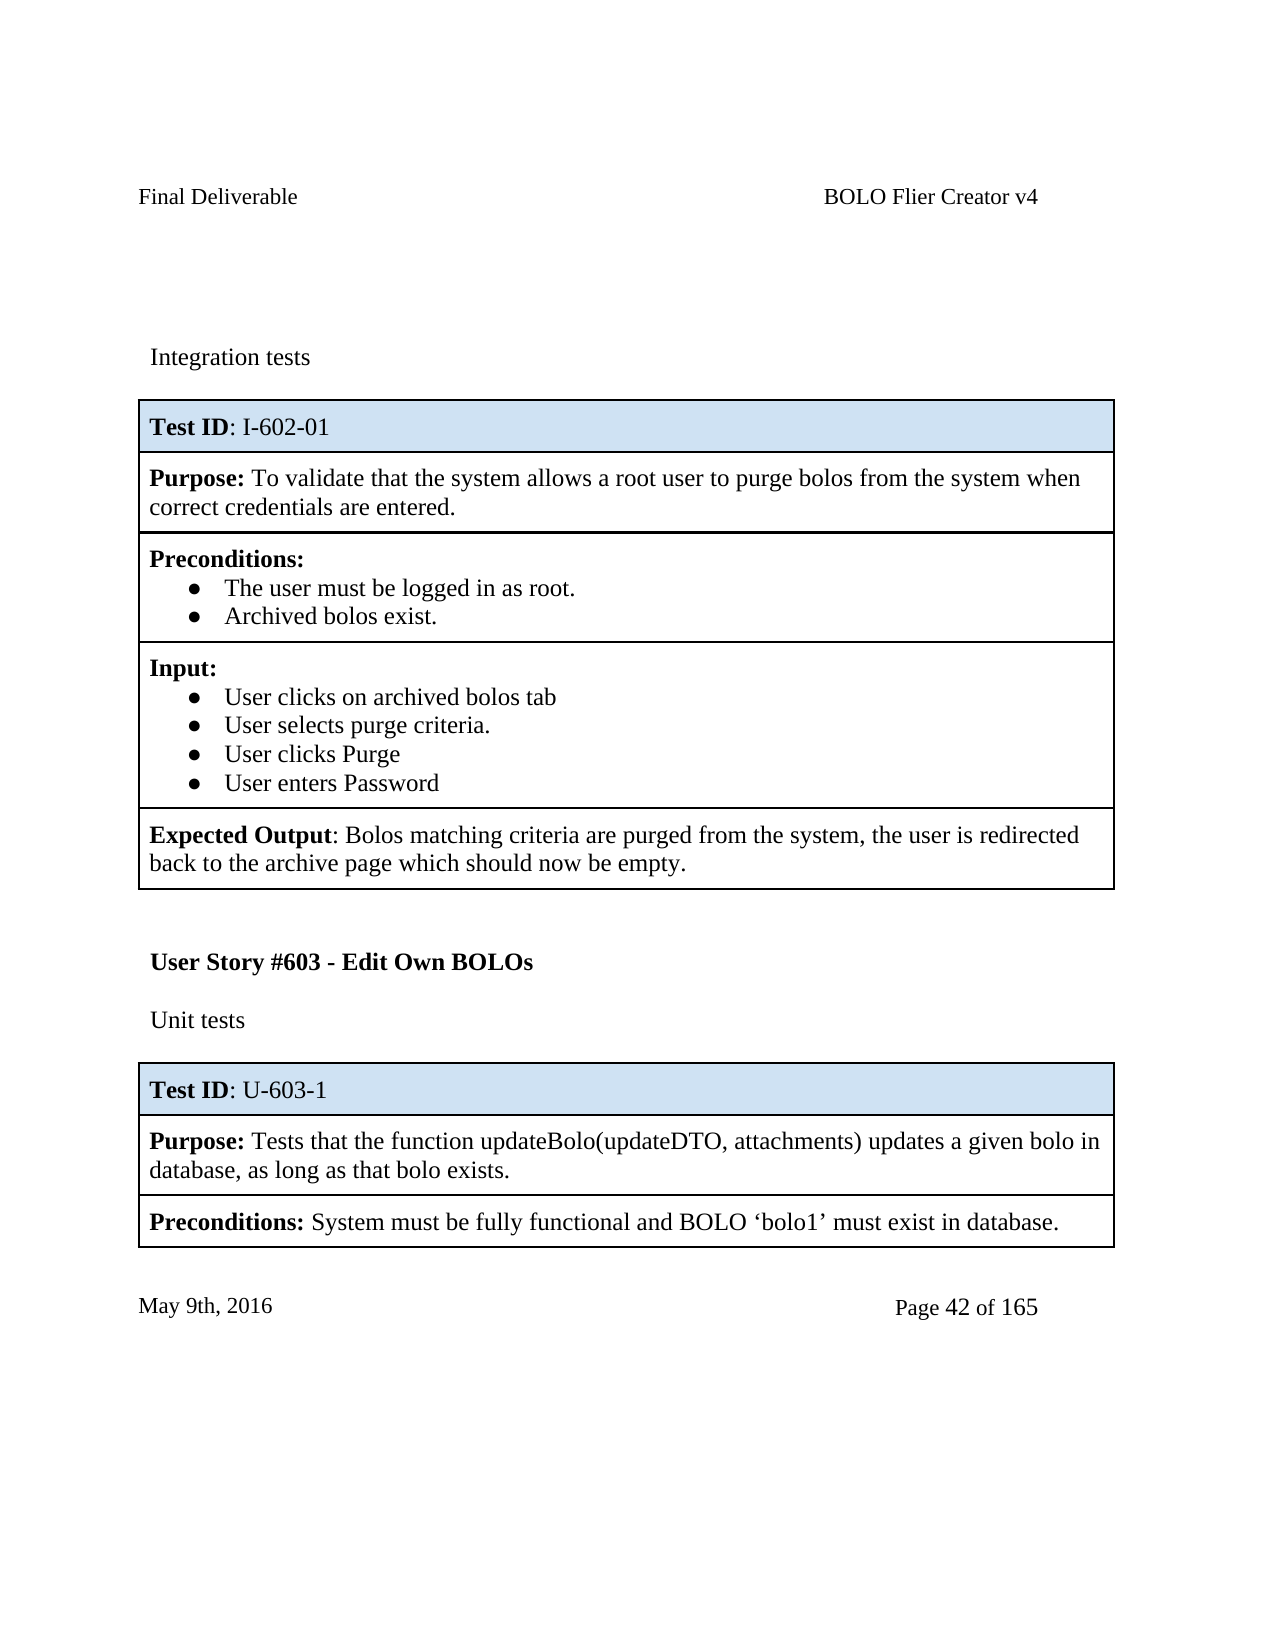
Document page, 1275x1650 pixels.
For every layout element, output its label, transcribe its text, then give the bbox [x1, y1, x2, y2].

table_cell Purpose: Tests that the function updateBolo(updateDTO, attachments) updates a given bolo in database, as long as that bolo exists. [140, 1116, 1113, 1194]
table_header Test ID: U-603-1 [140, 1064, 1113, 1114]
text Unit tests [150, 1005, 1125, 1033]
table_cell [140, 1196, 1113, 1246]
table_cell Preconditions: The user must be logged in as root. Archived bolos exist. [140, 534, 1113, 641]
table_cell Input: User clicks on archived bolos tab User selects purge criteria. User clicks Purge User enters Password [140, 643, 1113, 807]
text Integration tests [150, 342, 1125, 371]
table_cell Expected Output: Bolos matching criteria are purged from the system, the user is redirected back to the archive page which should now be empty. [140, 809, 1113, 888]
table_header Test ID: I-602-01 [140, 401, 1113, 451]
table_cell Purpose: To validate that the system allows a root user to purge bolos from the system when correct credentials are entered. [140, 453, 1113, 531]
text User Story #603 - Edit Own BOLOs [150, 947, 1125, 976]
